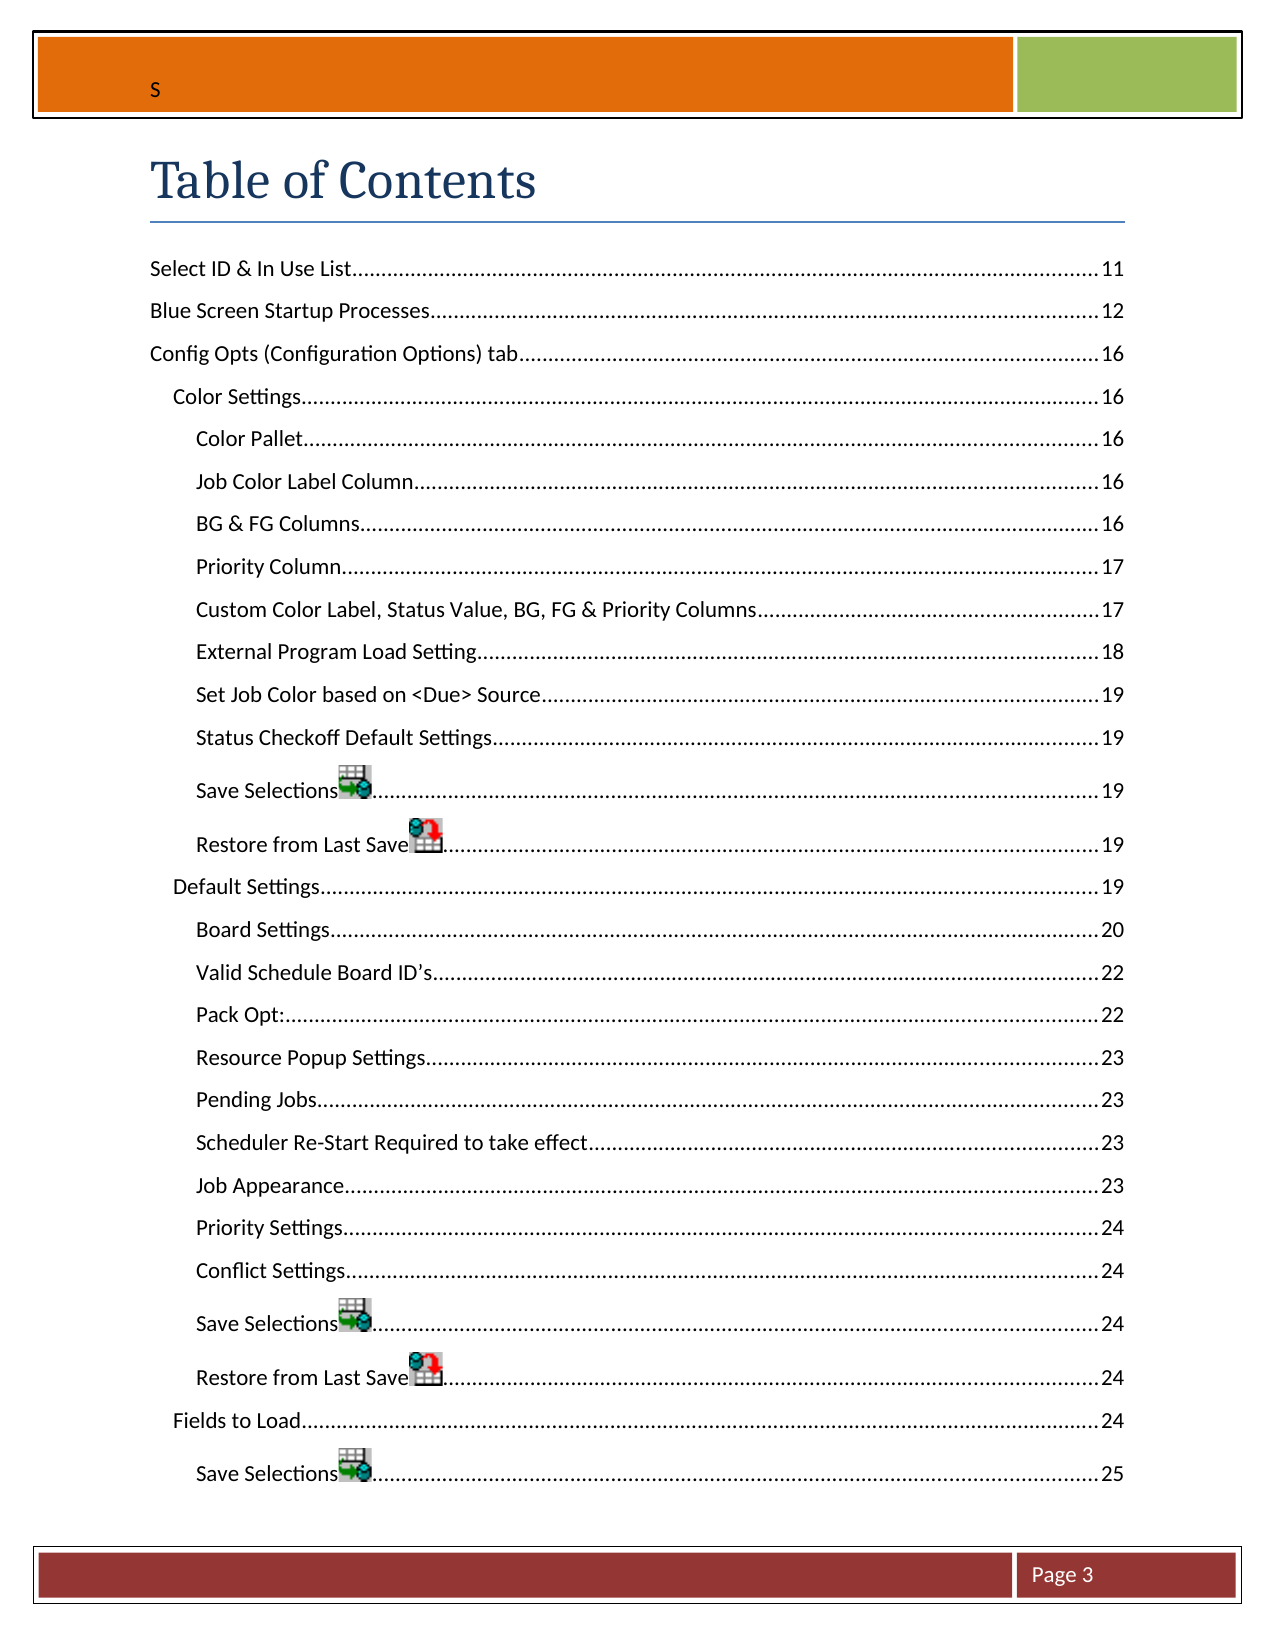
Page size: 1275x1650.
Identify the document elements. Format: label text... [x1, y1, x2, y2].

title Table of Contents [150, 150, 1125, 221]
text Color Pallet 16 [196, 424, 1125, 452]
text Custom Color Label, Status Value, BG, FG & Priority Columns 17 [196, 595, 1125, 623]
text Priority Column 17 [196, 552, 1125, 580]
text Save Selections 24 [196, 1298, 1125, 1338]
text Resource Popup Settings 23 [196, 1043, 1125, 1071]
text Fields to Load 24 [173, 1406, 1125, 1434]
text Valid Schedule Board ID’s 22 [196, 958, 1125, 986]
text Set Job Color based on <Due> Source 19 [196, 680, 1125, 708]
text Save Selections 25 [196, 1448, 1125, 1487]
text Pack Opt: 22 [196, 1000, 1125, 1028]
text BG & FG Columns 16 [196, 509, 1125, 538]
text Restore from Last Save 24 [196, 1352, 1125, 1391]
text Restore from Last Save 19 [196, 819, 1125, 858]
picture [409, 1352, 443, 1386]
picture [409, 818, 443, 853]
text Board Settings 20 [196, 915, 1125, 943]
picture [338, 1448, 372, 1482]
text Scheduler Re-Start Required to take effect 23 [196, 1128, 1125, 1156]
text Job Color Label Column 16 [196, 467, 1125, 495]
text Job Appearance 23 [196, 1171, 1125, 1199]
picture [338, 1298, 372, 1332]
text Default Settings 19 [173, 872, 1125, 901]
text Color Settings 16 [173, 382, 1125, 410]
text External Program Load Setting 18 [196, 637, 1125, 665]
text Status Checkoff Default Settings 19 [196, 723, 1125, 751]
text Conflict Settings 24 [196, 1256, 1125, 1284]
text Select ID & In Use List 11 [150, 254, 1125, 282]
text Config Opts (Configuration Options) tab 16 [150, 339, 1125, 367]
text Pending Jobs 23 [196, 1086, 1125, 1113]
picture [338, 765, 372, 799]
text Blue Screen Startup Processes 12 [150, 297, 1125, 324]
text Priority Settings 24 [196, 1213, 1125, 1241]
text Save Selections 19 [196, 765, 1125, 804]
